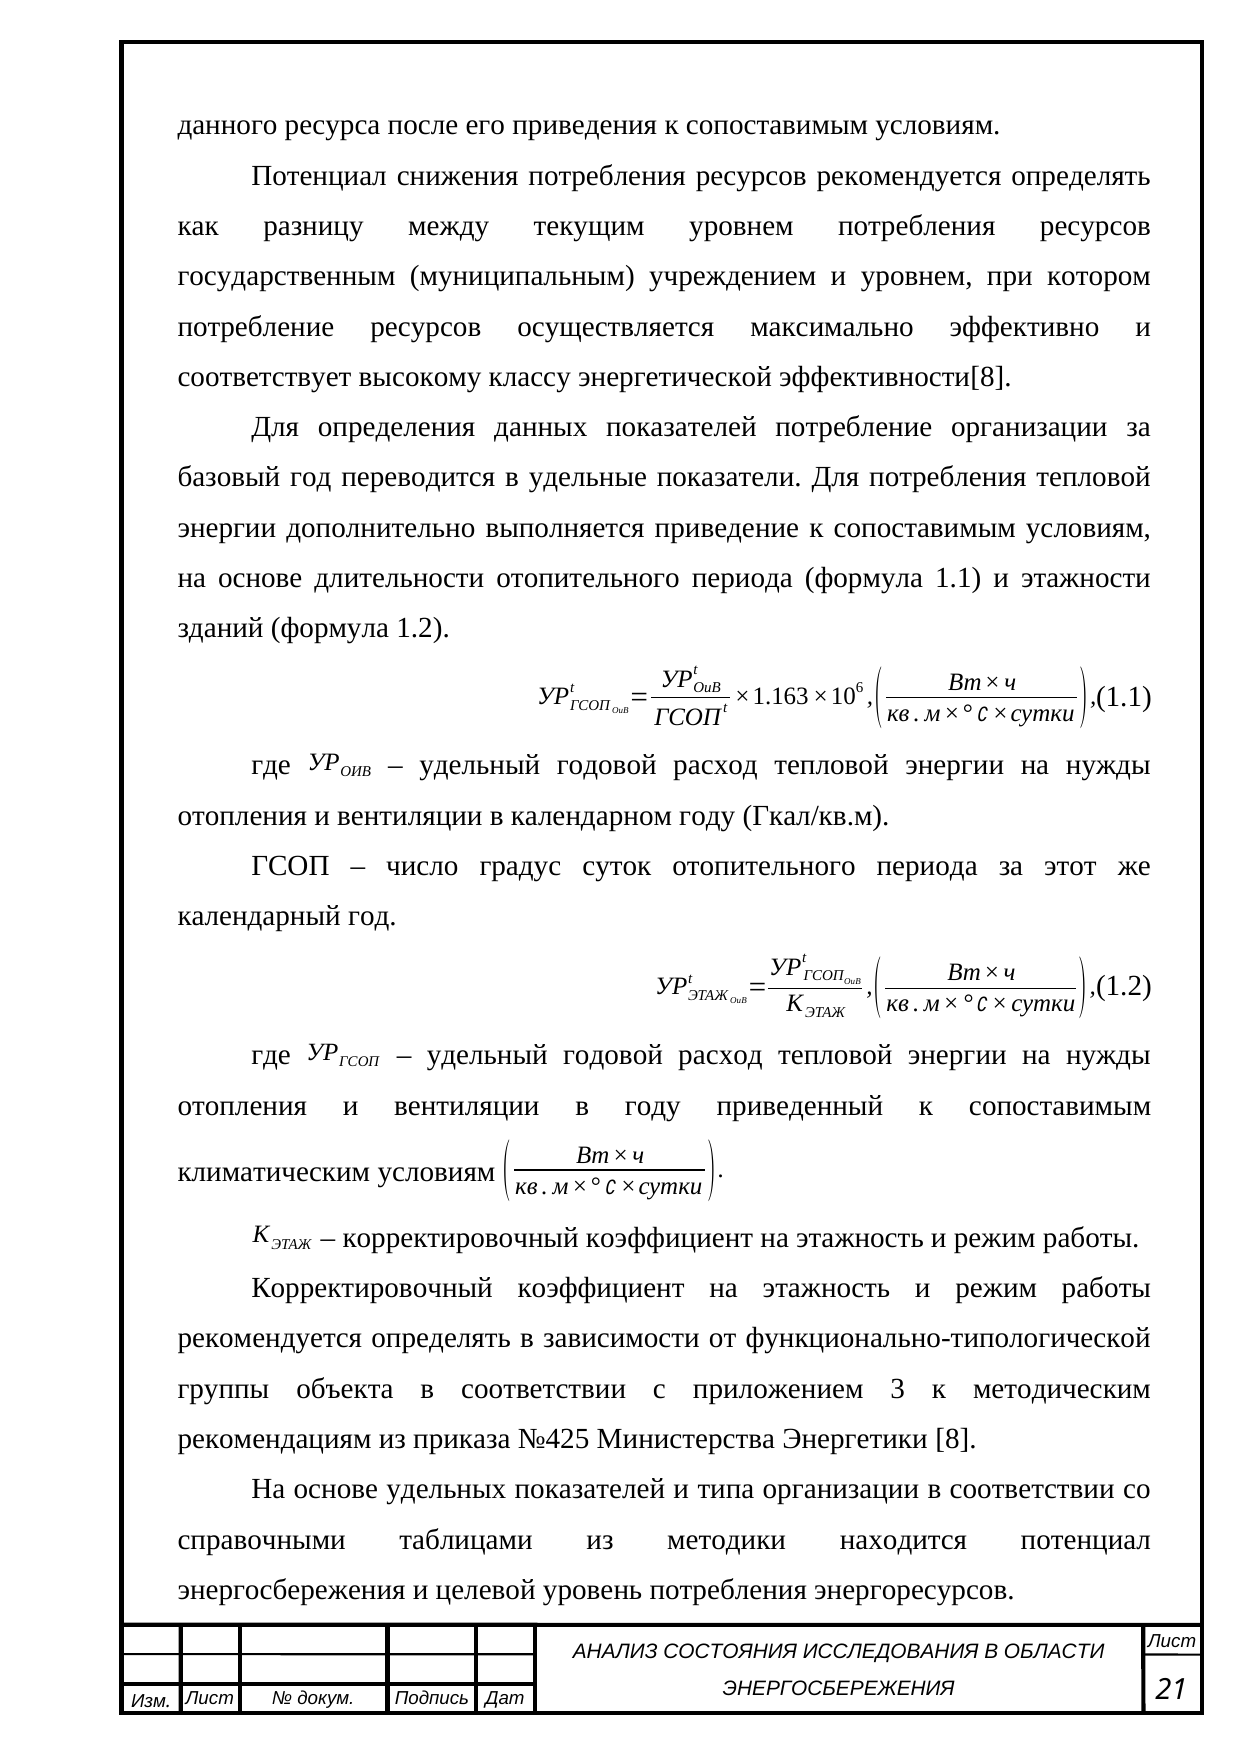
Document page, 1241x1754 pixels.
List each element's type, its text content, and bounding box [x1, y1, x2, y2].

text где – удельный годовой расход тепловой энергии на нужды отопления и вентиляции в году приведенный к сопоставимым климатическим условиям [177, 1037, 1152, 1203]
text Для определения данных показателей потребление организации за базовый год переводится в удельные показатели. Для потребления тепловой энергии дополнительно выполняется приведение к сопоставимым условиям, на основе длительности отопительного периода (формула 1.1) и этажности зданий (формула 1.2). [177, 409, 1152, 644]
text На основе удельных показателей и типа организации в соответствии со справочными таблицами из методики находится потенциал энергосбережения и целевой уровень потребления энергоресурсов. [177, 1471, 1152, 1606]
text где – удельный годовой расход тепловой энергии на нужды отопления и вентиляции в календарном году (Гкал/кв.м). [177, 747, 1152, 831]
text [177, 107, 1152, 141]
text – корректировочный коэффициент на этажность и режим работы. [177, 1220, 1152, 1253]
text (1.1) [177, 661, 1152, 731]
text (1.2) [177, 949, 1152, 1021]
text Потенциал снижения потребления ресурсов рекомендуется определять как разницу между текущим уровнем потребления ресурсов государственным (муниципальным) учреждением и уровнем, при котором потребление ресурсов осуществляется максимально эффективно и соответствует высокому классу энергетической эффективности[8]. [177, 158, 1152, 392]
text ГСОП – число градус суток отопительного периода за этот же календарный год. [177, 848, 1152, 932]
text Корректировочный коэффициент на этажность и режим работы рекомендуется определять в зависимости от функционально-типологической группы объекта в соответствии с приложением 3 к методическим рекомендациям из приказа №425 Министерства Энергетики [8]. [177, 1270, 1152, 1455]
